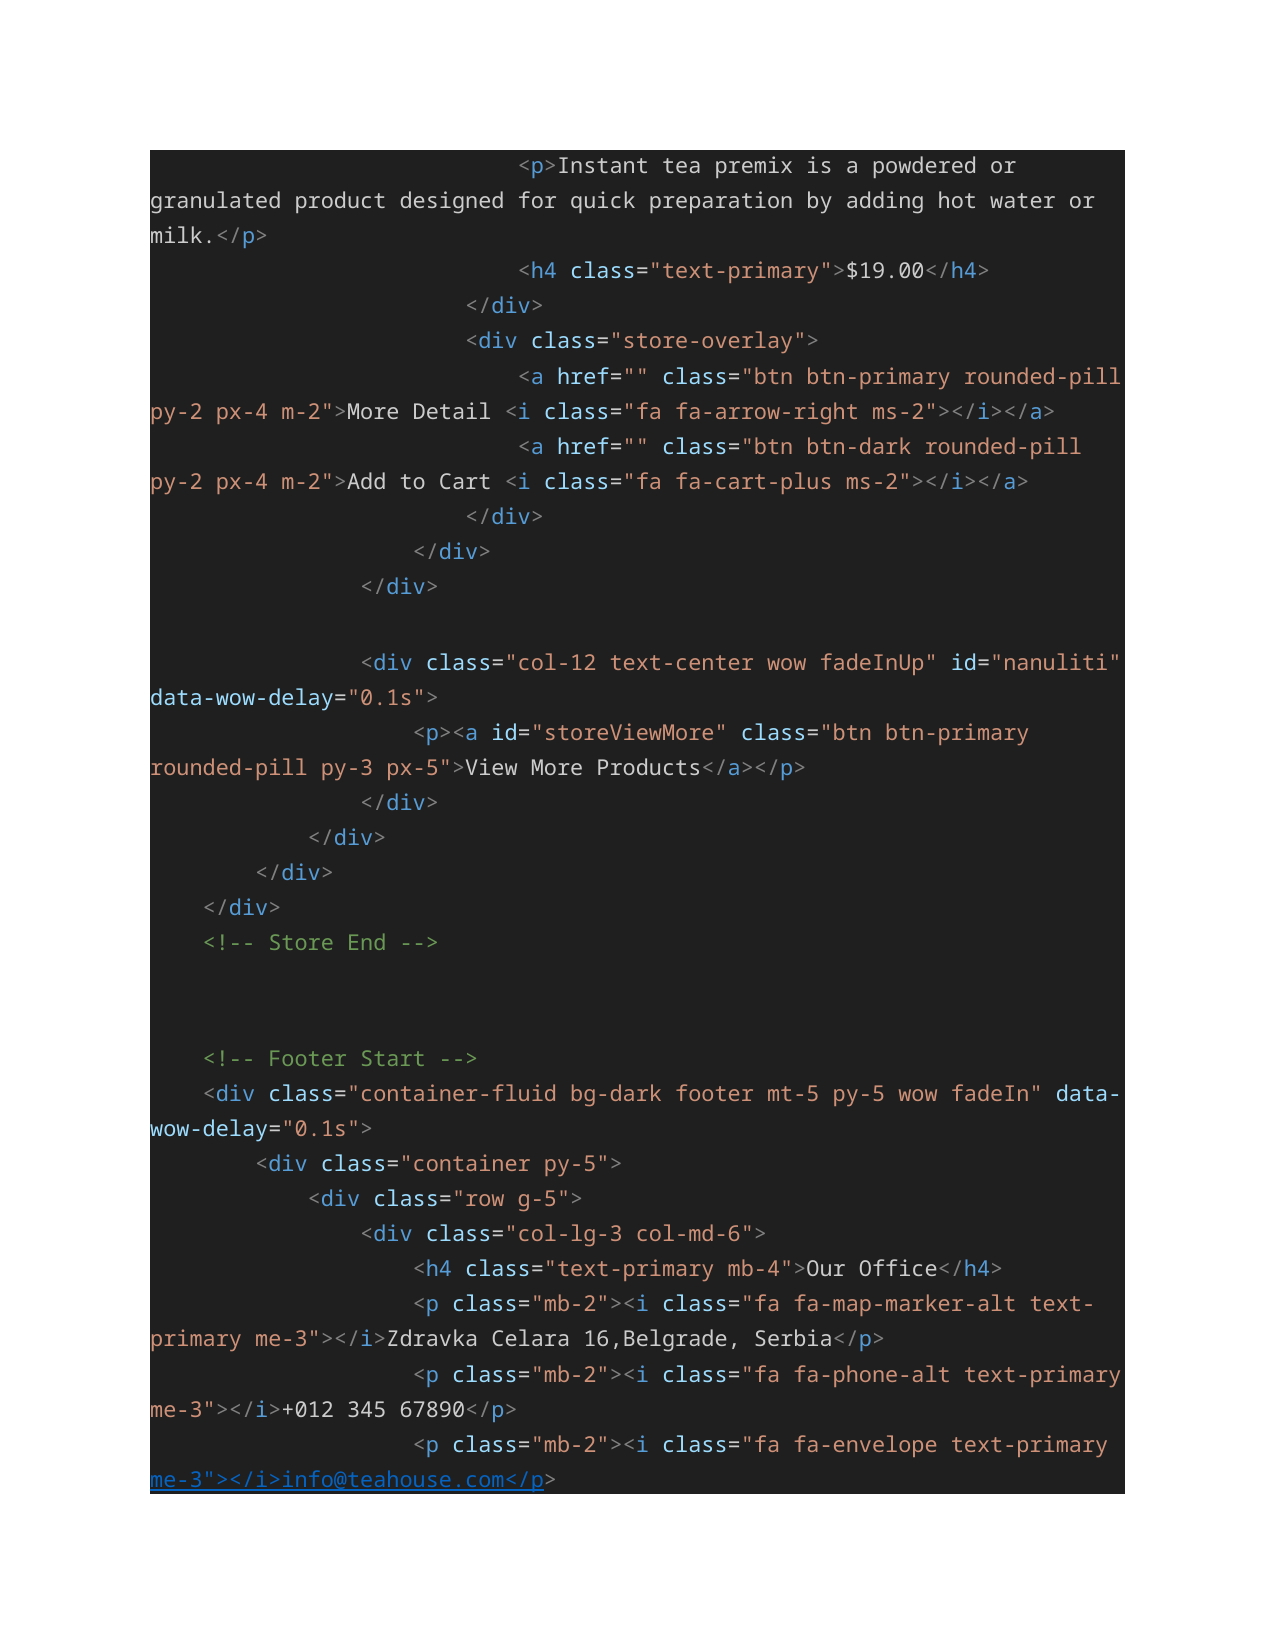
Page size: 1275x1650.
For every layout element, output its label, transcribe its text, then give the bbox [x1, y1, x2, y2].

text </div> [150, 892, 1125, 922]
text <p>Instant tea premix is a powdered or granulated product designed for quick preparation by adding hot water or milk.</p> [150, 150, 1125, 250]
text <div class="col-lg-3 col-md-6"> [150, 1218, 1125, 1248]
text <h4 class="text-primary mb-4">Our Office</h4> [150, 1253, 1125, 1283]
text <p class="mb-2"><i class="fa fa-phone-alt text-primary me-3"></i>+012 345 67890</p> [150, 1358, 1125, 1423]
text <div class="container-fluid bg-dark footer mt-5 py-5 wow fadeIn" data-wow-delay="0.1s"> [150, 1078, 1125, 1143]
text </div> [150, 290, 1125, 320]
text <p class="mb-2"><i class="fa fa-envelope text-primary me-3"></i>info@teahouse.com</p> [150, 1429, 1125, 1494]
text <a href="" class="btn btn-dark rounded-pill py-2 px-4 m-2">Add to Cart <i class="fa fa-cart-plus ms-2"></i></a> [150, 431, 1125, 496]
text <p class="mb-2"><i class="fa fa-map-marker-alt text-primary me-3"></i>Zdravka Celara 16,Belgrade, Serbia</p> [150, 1288, 1125, 1353]
text </div> [150, 822, 1125, 852]
text </div> [150, 536, 1125, 566]
text <a href="" class="btn btn-primary rounded-pill py-2 px-4 m-2">More Detail <i class="fa fa-arrow-right ms-2"></i></a> [150, 361, 1125, 426]
text </div> [150, 787, 1125, 817]
text <div class="col-12 text-center wow fadeInUp" id="nanuliti" data-wow-delay="0.1s"> [150, 646, 1125, 711]
text <p><a id="storeViewMore" class="btn btn-primary rounded-pill py-3 px-5">View More Products</a></p> [150, 717, 1125, 782]
text <h4 class="text-primary">$19.00</h4> [150, 255, 1125, 285]
text <div class="row g-5"> [150, 1183, 1125, 1213]
text </div> [150, 501, 1125, 531]
text </div> [150, 571, 1125, 601]
text <div class="store-overlay"> [150, 326, 1125, 355]
text </div> [150, 857, 1125, 887]
text <!-- Store End --> [150, 927, 1125, 957]
text <!-- Footer Start --> [150, 1043, 1125, 1072]
text <div class="container py-5"> [150, 1148, 1125, 1178]
